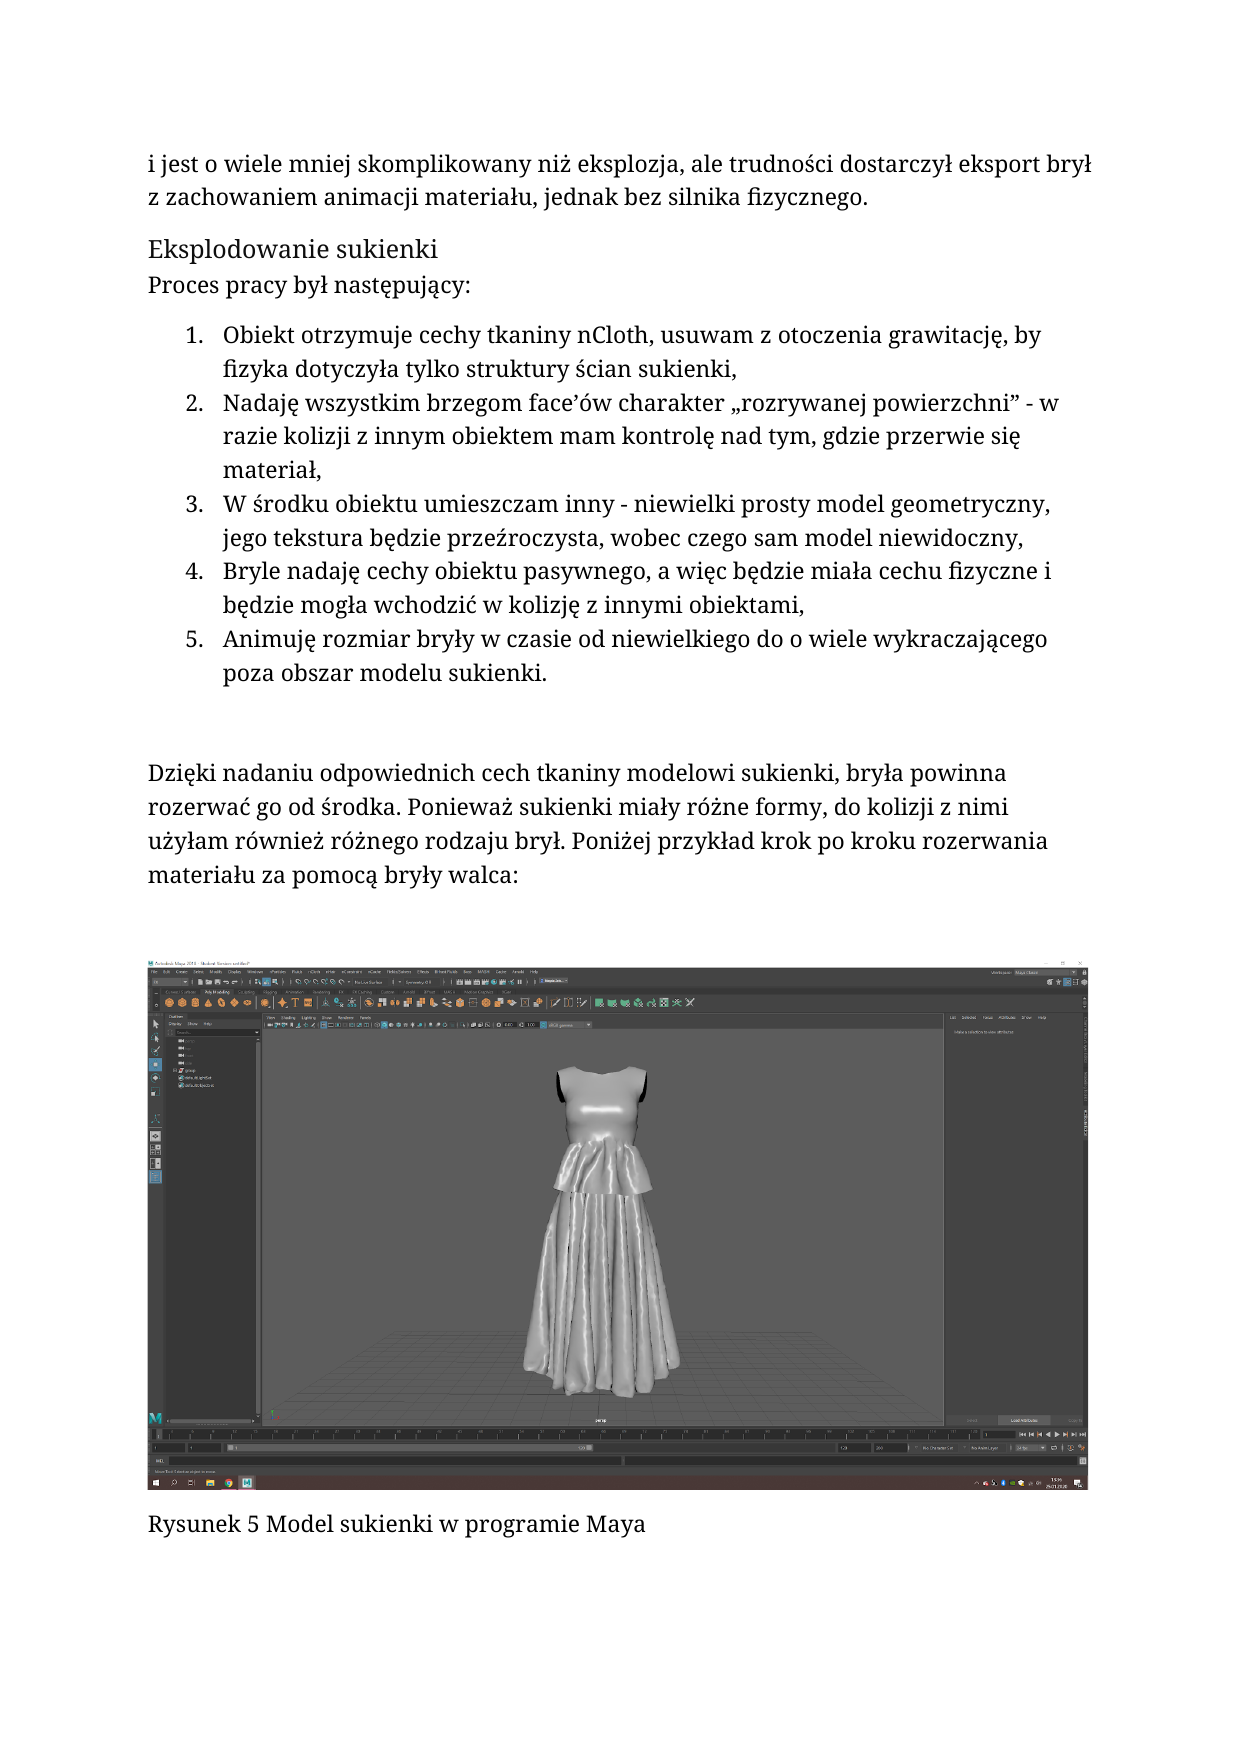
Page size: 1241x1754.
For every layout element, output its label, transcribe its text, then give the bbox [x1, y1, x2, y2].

list Obiekt otrzymuje cechy tkaniny nCloth, usuwam z otoczenia grawitację, by fizyka dotyczyła tylko struktury ścian sukienki, [185, 319, 1093, 384]
list Bryle nadaję cechy obiektu pasywnego, a więc będzie miała cechu fizyczne i będzie mogła wchodzić w kolizję z innymi obiektami, [185, 555, 1093, 620]
text Proces pracy był następujący: [148, 268, 1093, 300]
picture [147, 959, 1089, 1490]
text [148, 148, 1093, 213]
text Dzięki nadaniu odpowiednich cech tkaniny modelowi sukienki, bryła powinna rozerwać go od środka. Ponieważ sukienki miały różne formy, do kolizji z nimi użyłam również różnego rodzaju brył. Poniżej przykład krok po kroku rozerwania materiału za pomocą bryły walca: [148, 757, 1093, 890]
list W środku obiektu umieszczam inny - niewielki prosty model geometryczny, jego tekstura będzie przeźroczysta, wobec czego sam model niewidoczny, [185, 488, 1093, 553]
list Animuję rozmiar bryły w czasie od niewielkiego do o wiele wykraczającego poza obszar modelu sukienki. [185, 623, 1093, 688]
subtitle Eksplodowanie sukienki [148, 232, 1093, 266]
list Nadaję wszystkim brzegom face’ów charakter „rozrywanej powierzchni” - w razie kolizji z innym obiektem mam kontrolę nad tym, gdzie przerwie się materiał, [185, 386, 1093, 485]
